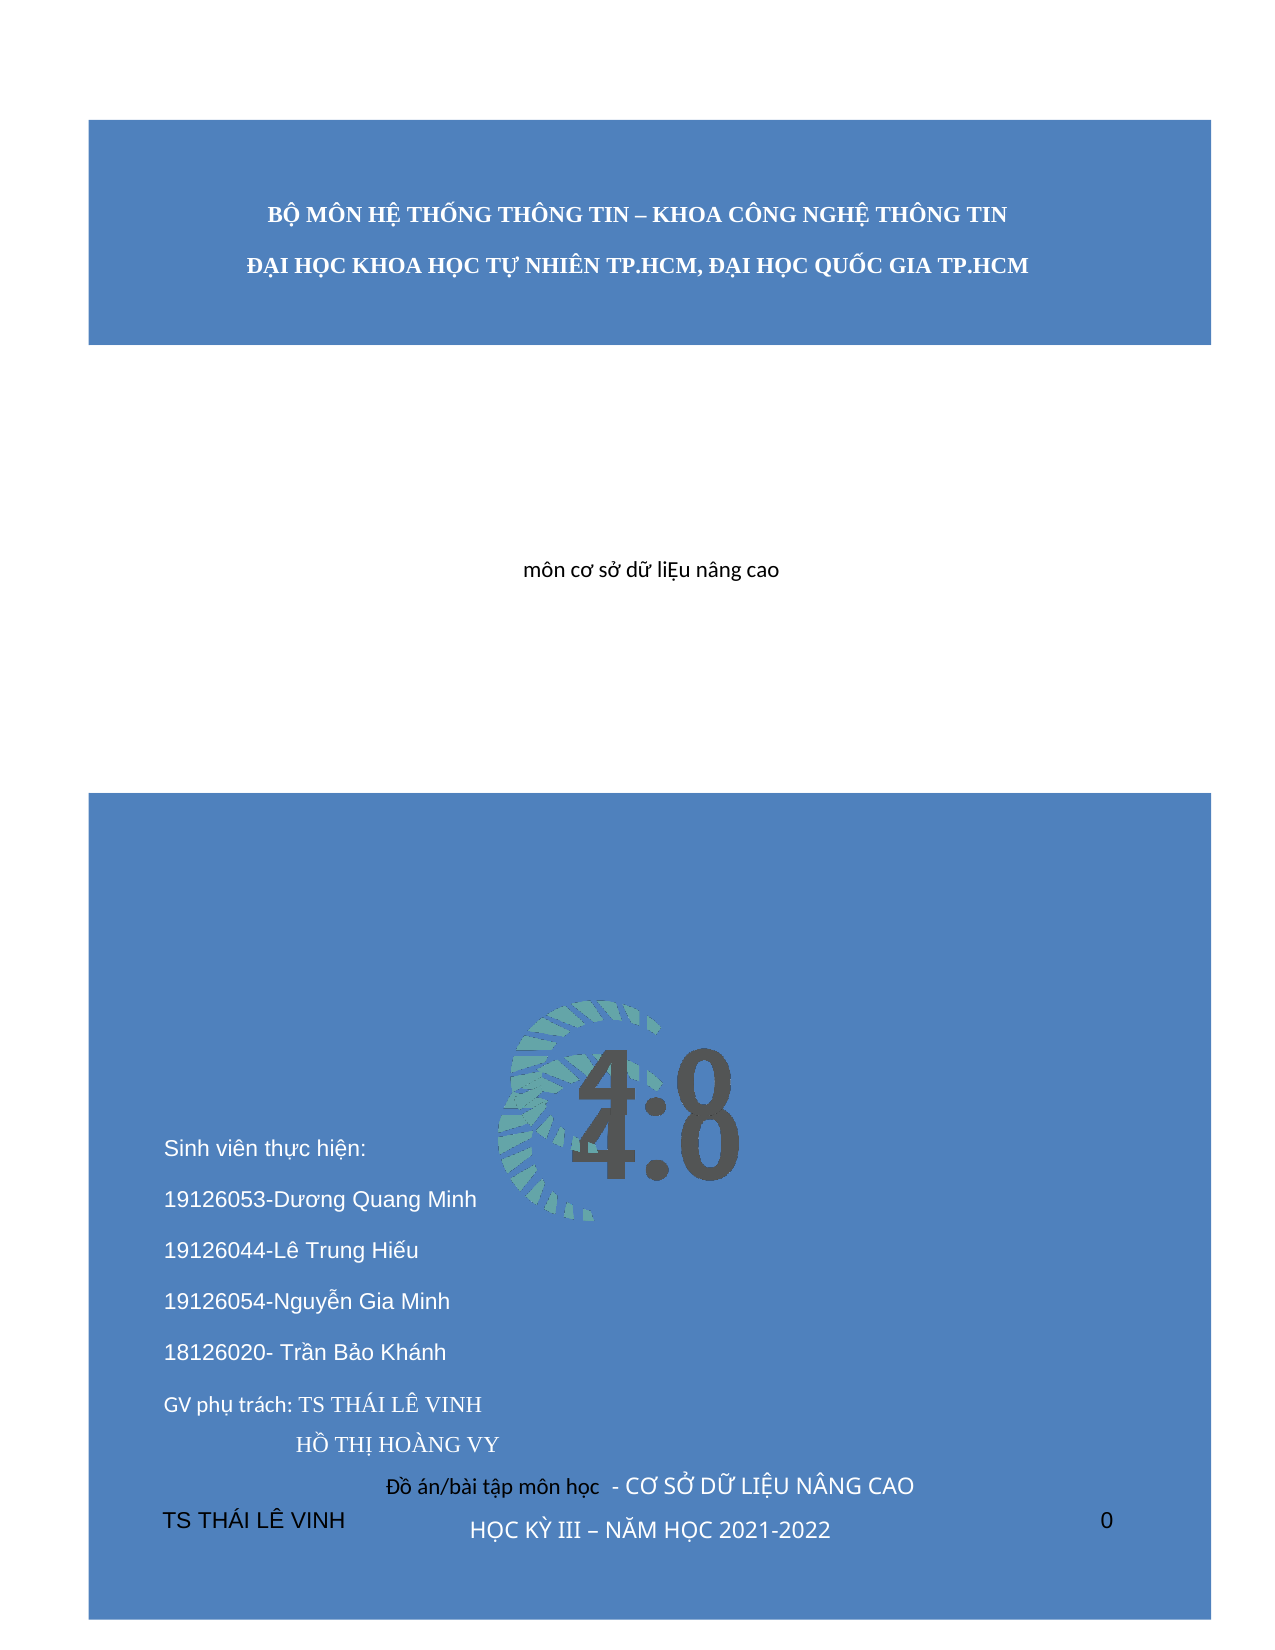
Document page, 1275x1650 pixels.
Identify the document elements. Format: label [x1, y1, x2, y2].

picture [456, 985, 789, 1225]
